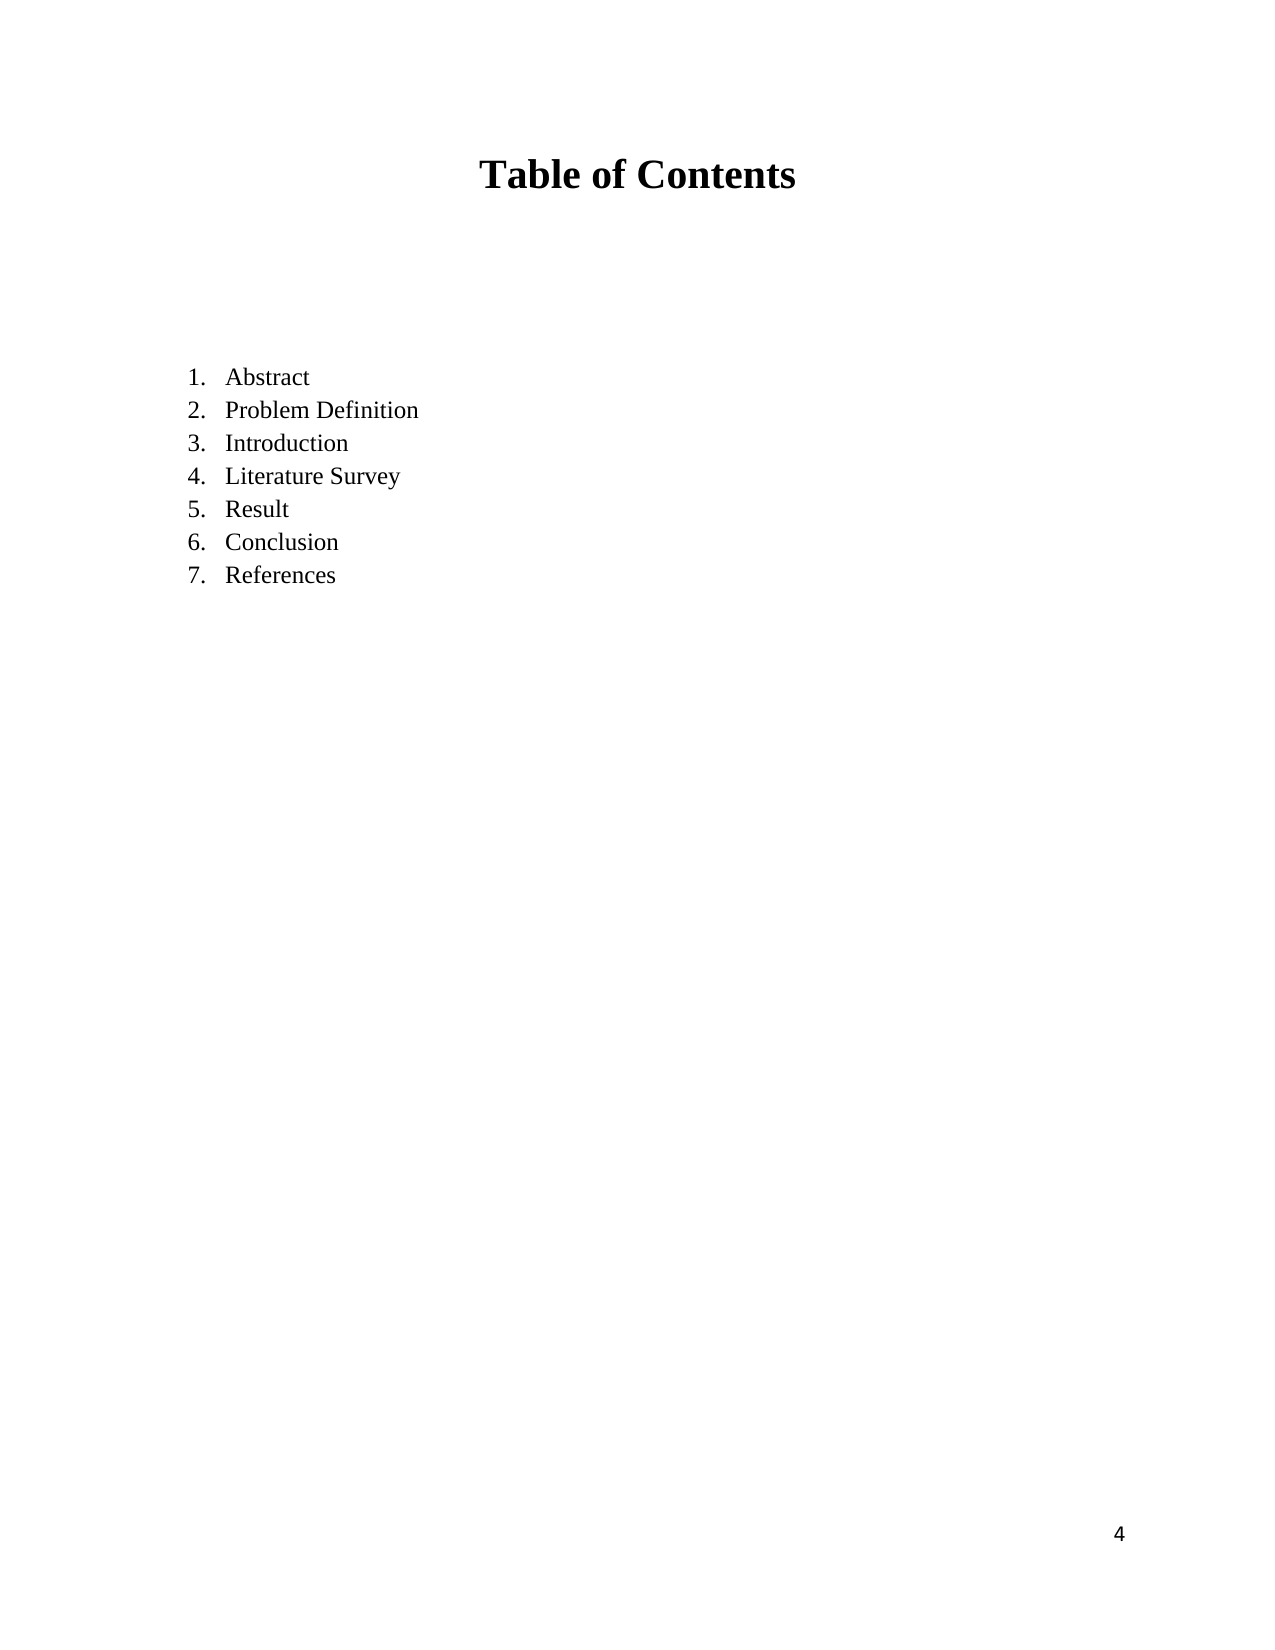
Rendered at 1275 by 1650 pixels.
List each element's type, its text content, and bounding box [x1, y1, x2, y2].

list References [187, 560, 1125, 589]
list Conclusion [187, 527, 1125, 556]
list Literature Survey [187, 461, 1125, 490]
list Abstract [187, 362, 1125, 391]
list Problem Definition [187, 395, 1125, 424]
list Result [187, 494, 1125, 523]
list Introduction [187, 428, 1125, 457]
text Table of Contents [150, 150, 1125, 198]
